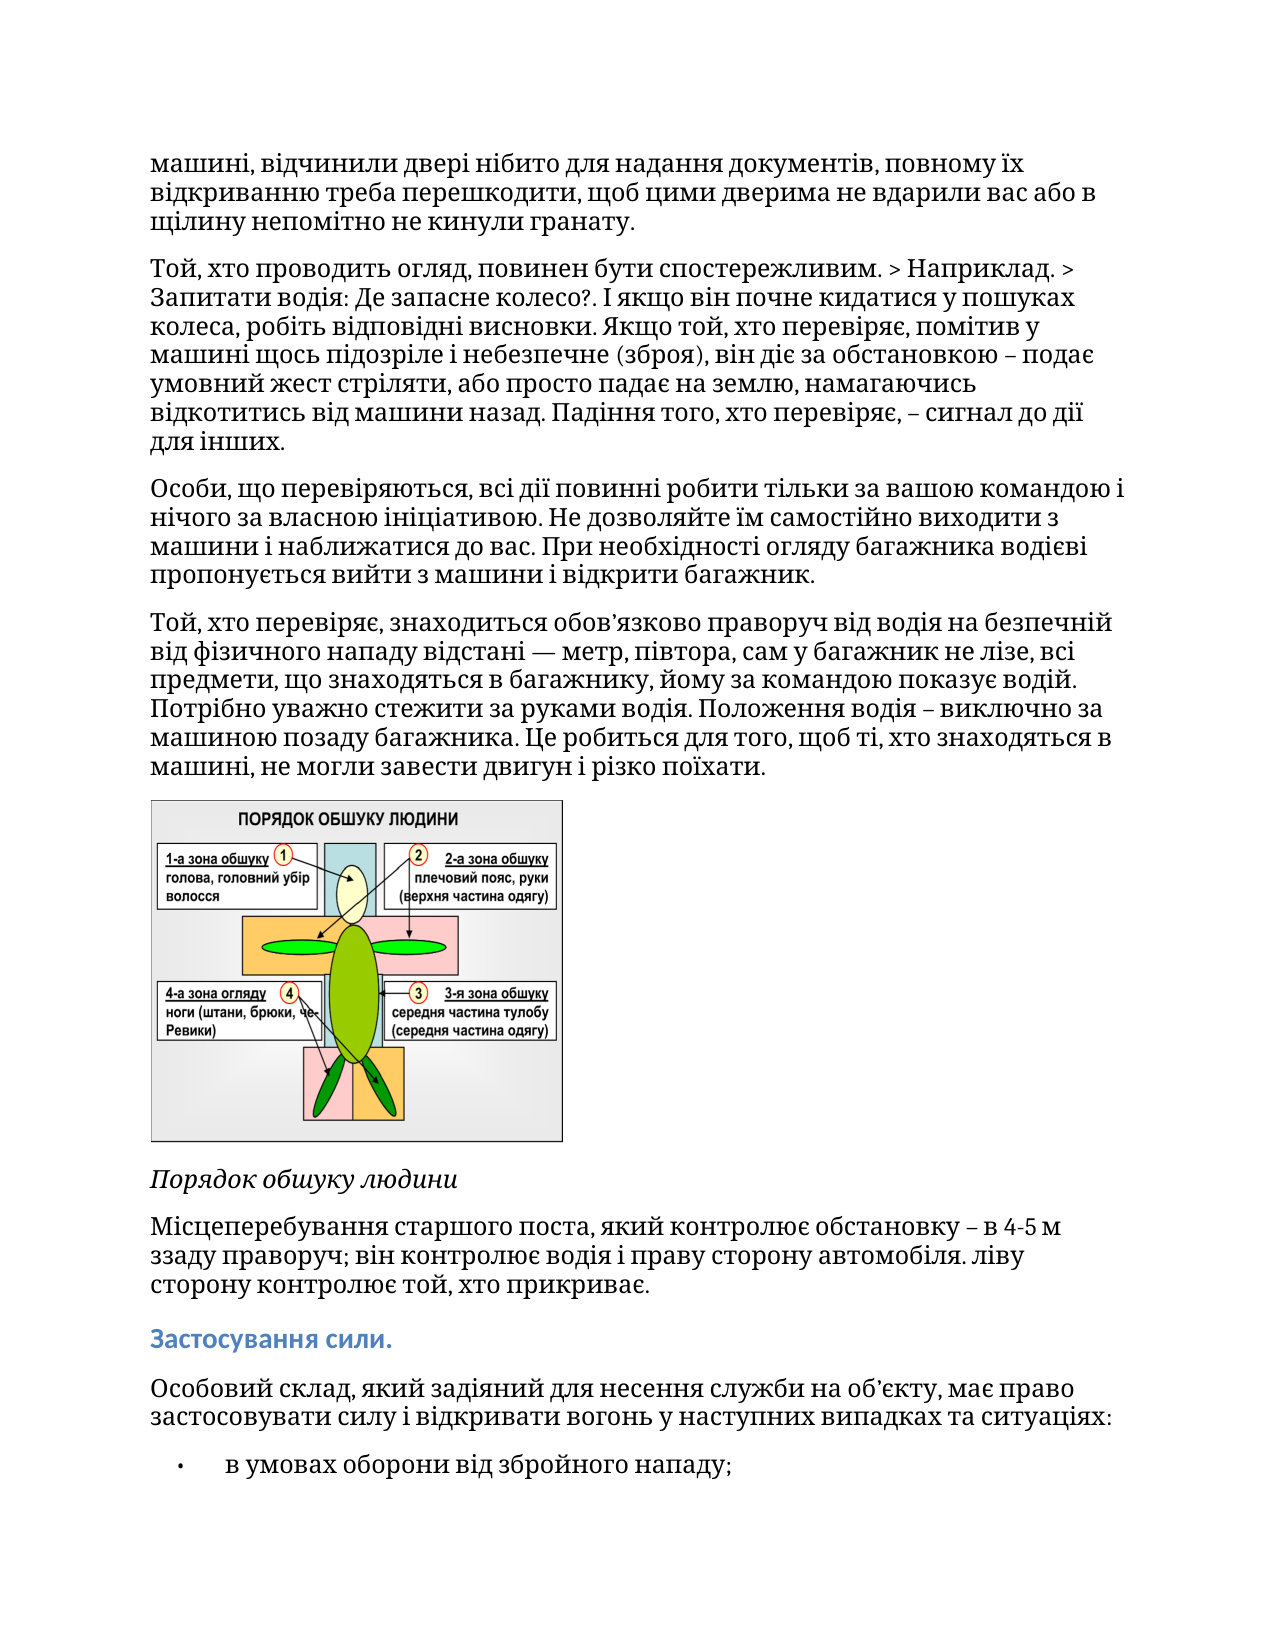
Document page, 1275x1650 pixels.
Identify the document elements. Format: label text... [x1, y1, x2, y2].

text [150, 150, 1125, 236]
list в умовах оборони від збройного нападу; [175, 1451, 1125, 1479]
text Той, хто проводить огляд, повинен бути спостережливим. > Наприклад. > Запитати водія: Де запасне колесо?. І якщо він почне кидатися у пошуках колеса, робіть відповідні висновки. Якщо той, хто перевіряє, помітив у машині щось підозріле і небезпечне (зброя), він діє за обстановкою – подає умовний жест стріляти, або просто падає на землю, намагаючись відкотитись від машини назад. Падіння того, хто перевіряє, – сигнал до дії для інших. [150, 255, 1125, 456]
text Особовий склад, який задіяний для несення служби на об’єкту, має право застосовувати силу і відкривати вогонь у наступних випадках та ситуаціях: [150, 1374, 1125, 1432]
text Порядок обшуку людини [150, 1166, 1125, 1194]
text Той, хто перевіряє, знаходиться обов’язково праворуч від водія на безпечній від фізичного нападу відстані — метр, півтора, сам у багажник не лізе, всі предмети, що знаходяться в багажнику, йому за командою показує водій. Потрібно уважно стежити за руками водія. Положення водія – виключно за машиною позаду багажника. Це робиться для того, щоб ті, хто знаходяться в машині, не могли завести двигун і різко поїхати. [150, 609, 1125, 781]
subtitle Застосування сили. [150, 1320, 1125, 1356]
text Місцеперебування старшого поста, який контролює обстановку – в 4-5 м ззаду праворуч; він контролює водія і праву сторону автомобіля. ліву сторону контролює той, хто прикриває. [150, 1213, 1125, 1299]
picture [150, 800, 564, 1145]
text Особи, що перевіряються, всі дії повинні робити тільки за вашою командою і нічого за власною ініціативою. Не дозволяйте їм самостійно виходити з машини і наближатися до вас. При необхідності огляду багажника водієві пропонується вийти з машини і відкрити багажник. [150, 475, 1125, 590]
